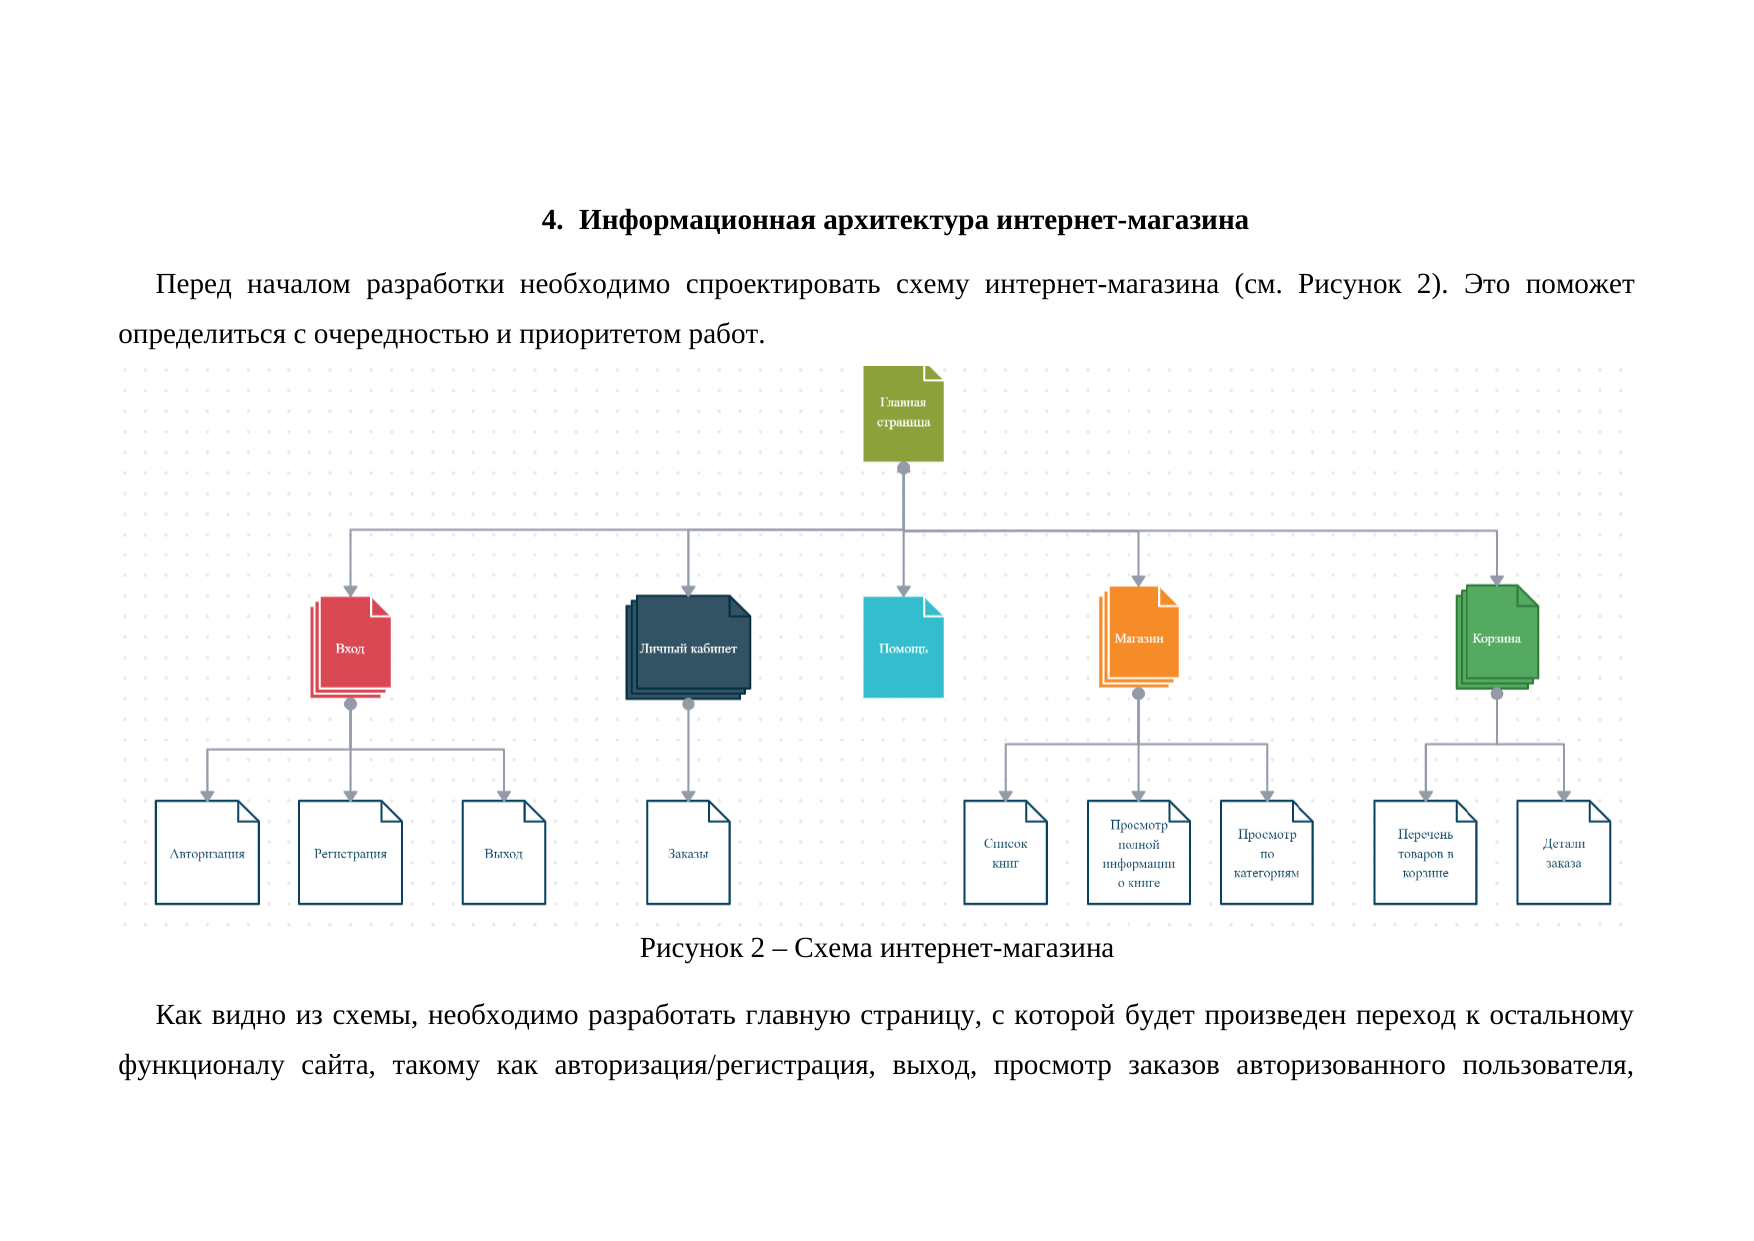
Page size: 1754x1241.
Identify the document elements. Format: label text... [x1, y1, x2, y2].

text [118, 997, 1636, 1081]
text Перед началом разработки необходимо спроектировать схему интернет-магазина (см. Рисунок 2). Это поможет определиться с очередностью и приоритетом работ. [118, 266, 1636, 349]
picture [118, 366, 1636, 930]
text Рисунок 2 – Схема интернет-магазина [118, 930, 1636, 963]
subtitle Информационная архитектура интернет-магазина [155, 202, 1636, 236]
